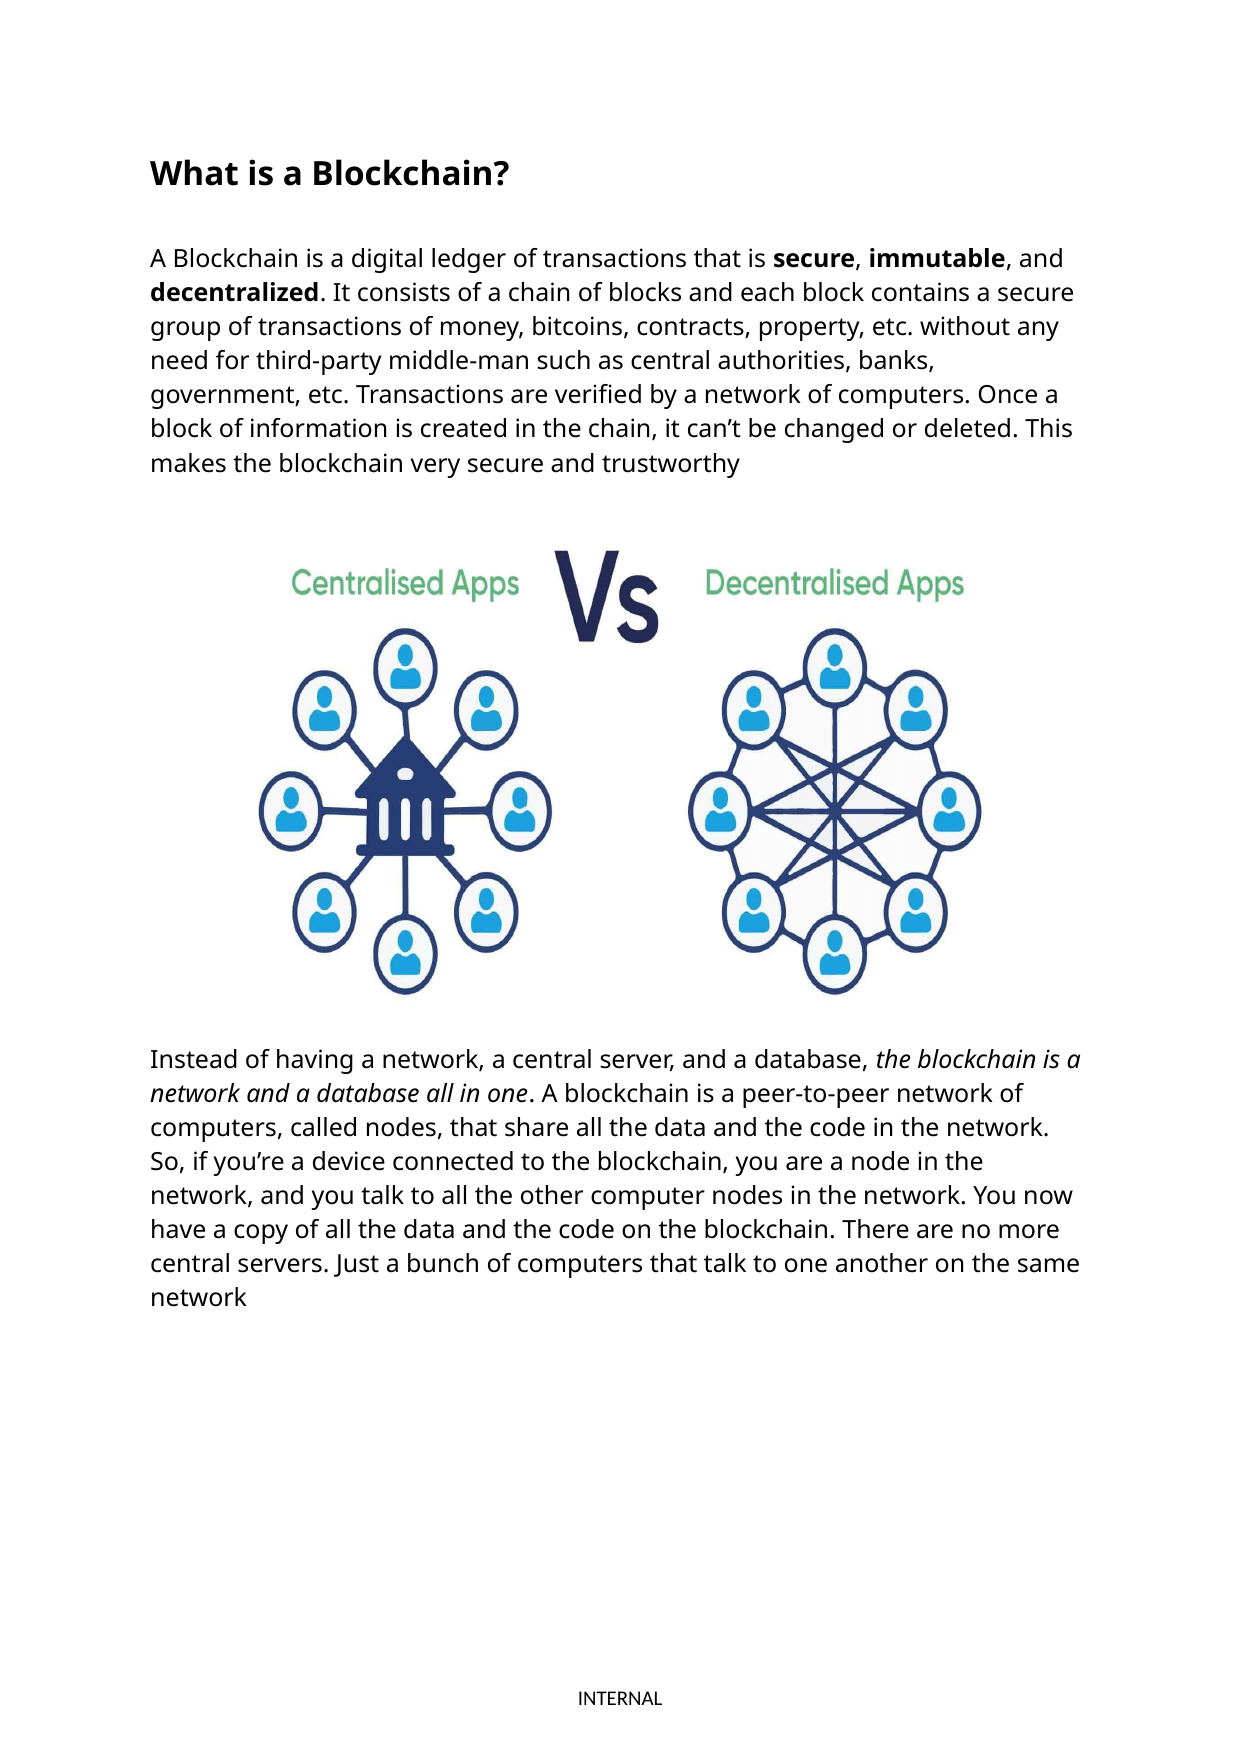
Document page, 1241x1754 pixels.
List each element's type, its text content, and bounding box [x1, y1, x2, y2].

text Instead of having a network, a central server, and a database, the blockchain is a network and a database all in one. A blockchain is a peer-to-peer network of computers, called nodes, that share all the data and the code in the network. So, if you’re a device connected to the blockchain, you are a node in the network, and you talk to all the other computer nodes in the network. You now have a copy of all the data and the code on the blockchain. There are no more central servers. Just a bunch of computers that talk to one another on the same network [150, 1042, 1090, 1314]
text What is a Blockchain? [150, 150, 1090, 195]
text A Blockchain is a digital ledger of transactions that is secure, immutable, and decentralized. It consists of a chain of blocks and each block contains a secure group of transactions of money, bitcoins, contracts, property, etc. without any need for third-party middle-man such as central authorities, banks, government, etc. Transactions are verified by a network of computers. Once a block of information is created in the chain, it can’t be changed or deleted. This makes the blockchain very secure and trustworthy [150, 241, 1090, 479]
picture [150, 513, 1091, 1008]
